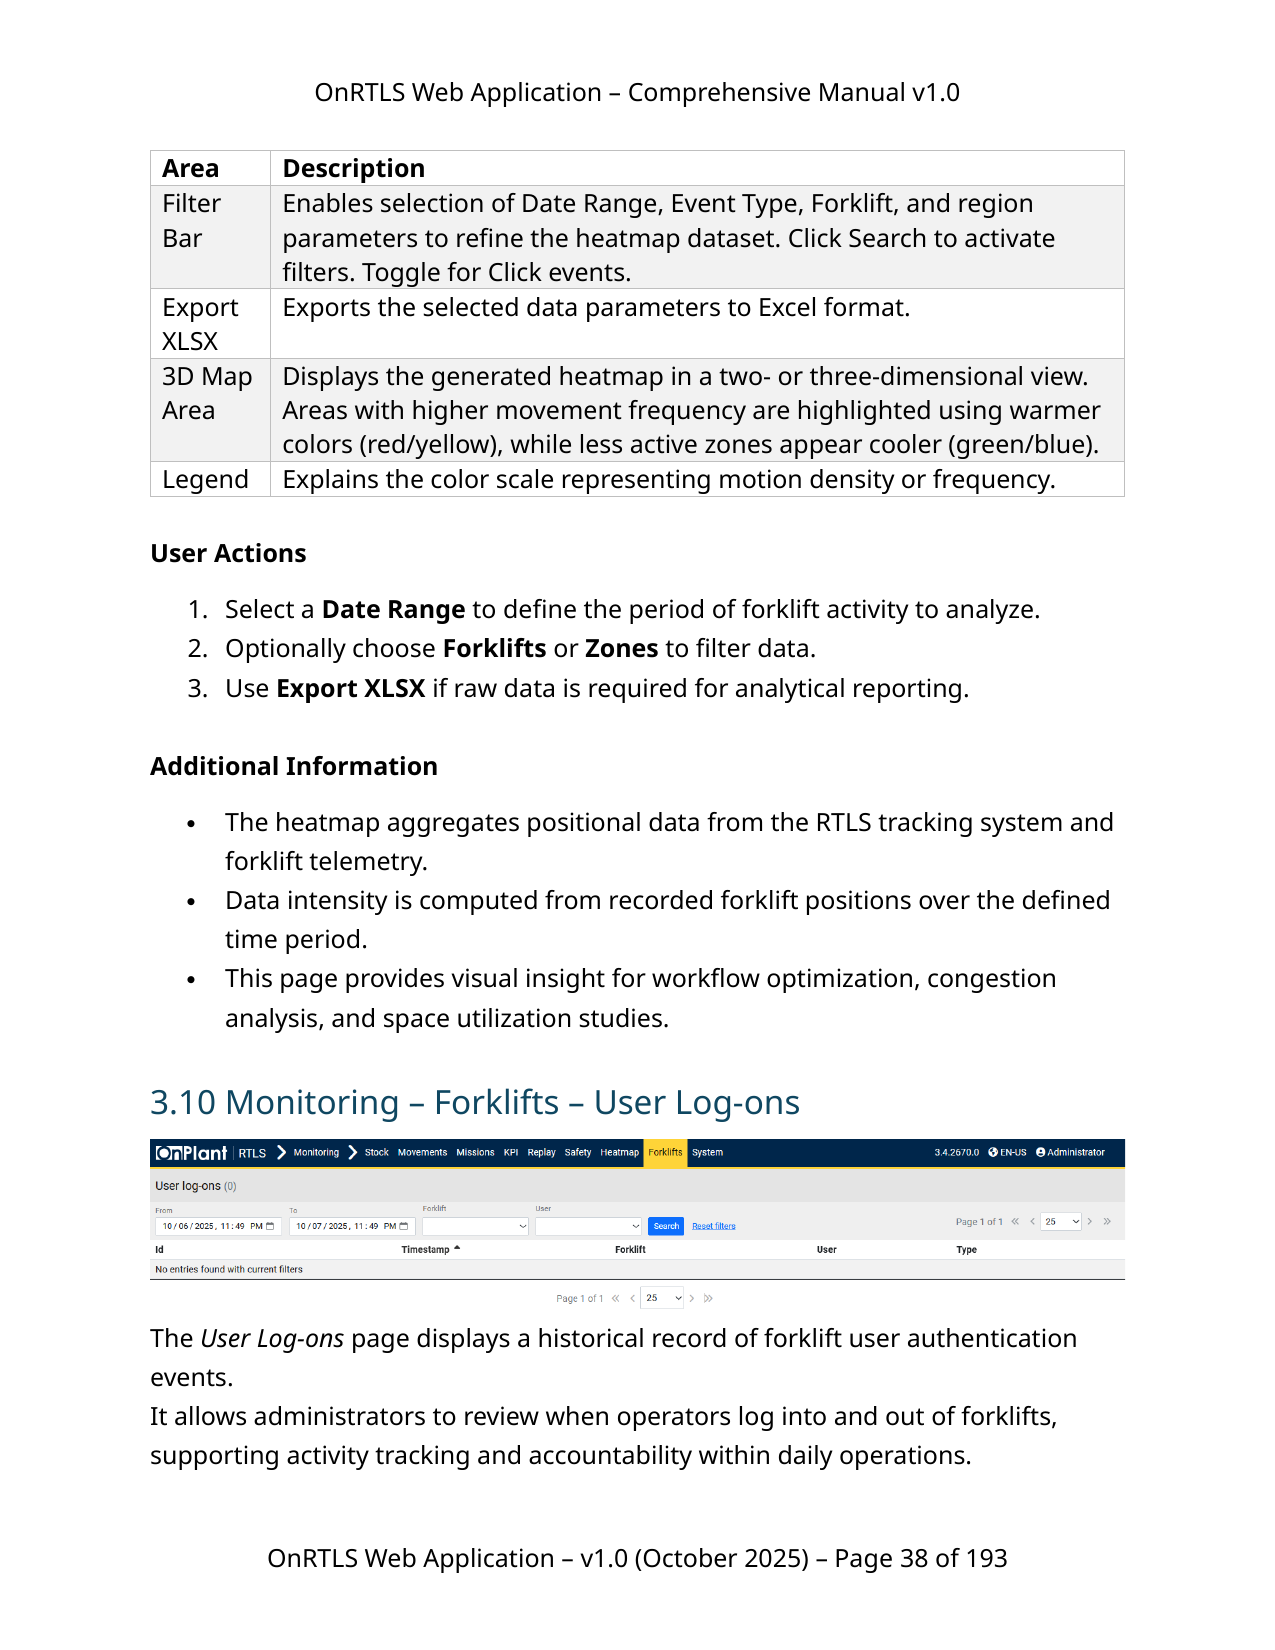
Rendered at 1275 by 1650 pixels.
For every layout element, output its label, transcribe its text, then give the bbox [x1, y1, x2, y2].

list Data intensity is computed from recorded forklift positions over the defined time period. [187, 883, 1125, 956]
list This page provides visual insight for workflow optimization, congestion analysis, and space utilization studies. [187, 961, 1125, 1073]
subtitle 3.10 Monitoring – Forklifts – User Log-ons [150, 1078, 1125, 1124]
table_cell Enables selection of Date Range, Event Type, Forklift, and region parameters to refine the heatmap dataset. Click Search to activate filters. Toggle for Click events. [271, 186, 1124, 288]
table_cell Explains the color scale representing motion density or frequency. [271, 462, 1124, 496]
table_cell 3D Map Area [151, 359, 270, 461]
picture [150, 1139, 1125, 1316]
list Optionally choose Forklifts or Zones to filter data. [187, 631, 1125, 665]
table_cell Exports the selected data parameters to Excel format. [271, 289, 1124, 357]
text User Actions [150, 497, 1125, 570]
table_cell Filter Bar [151, 186, 270, 288]
table_cell Displays the generated heatmap in a two- or three-dimensional view. Areas with higher movement frequency are highlighted using warmer colors (red/yellow), while less active zones appear cooler (green/blue). [271, 359, 1124, 461]
text The User Log-ons page displays a historical record of forklift user authentication events. It allows administrators to review when operators log into and out of forklifts, supporting activity tracking and accountability within daily operations. [150, 1316, 1125, 1472]
list The heatmap aggregates positional data from the RTLS tracking system and forklift telemetry. [187, 804, 1125, 878]
table_cell Export XLSX [151, 289, 270, 357]
text Additional Information [150, 748, 1125, 783]
table_header Area [151, 151, 270, 185]
list Select a Date Range to define the period of forklift activity to analyze. [187, 592, 1125, 626]
table_header Description [271, 151, 1124, 185]
table_cell Legend [151, 462, 270, 496]
list Use Export XLSX if raw data is required for analytical reporting. [187, 670, 1125, 743]
